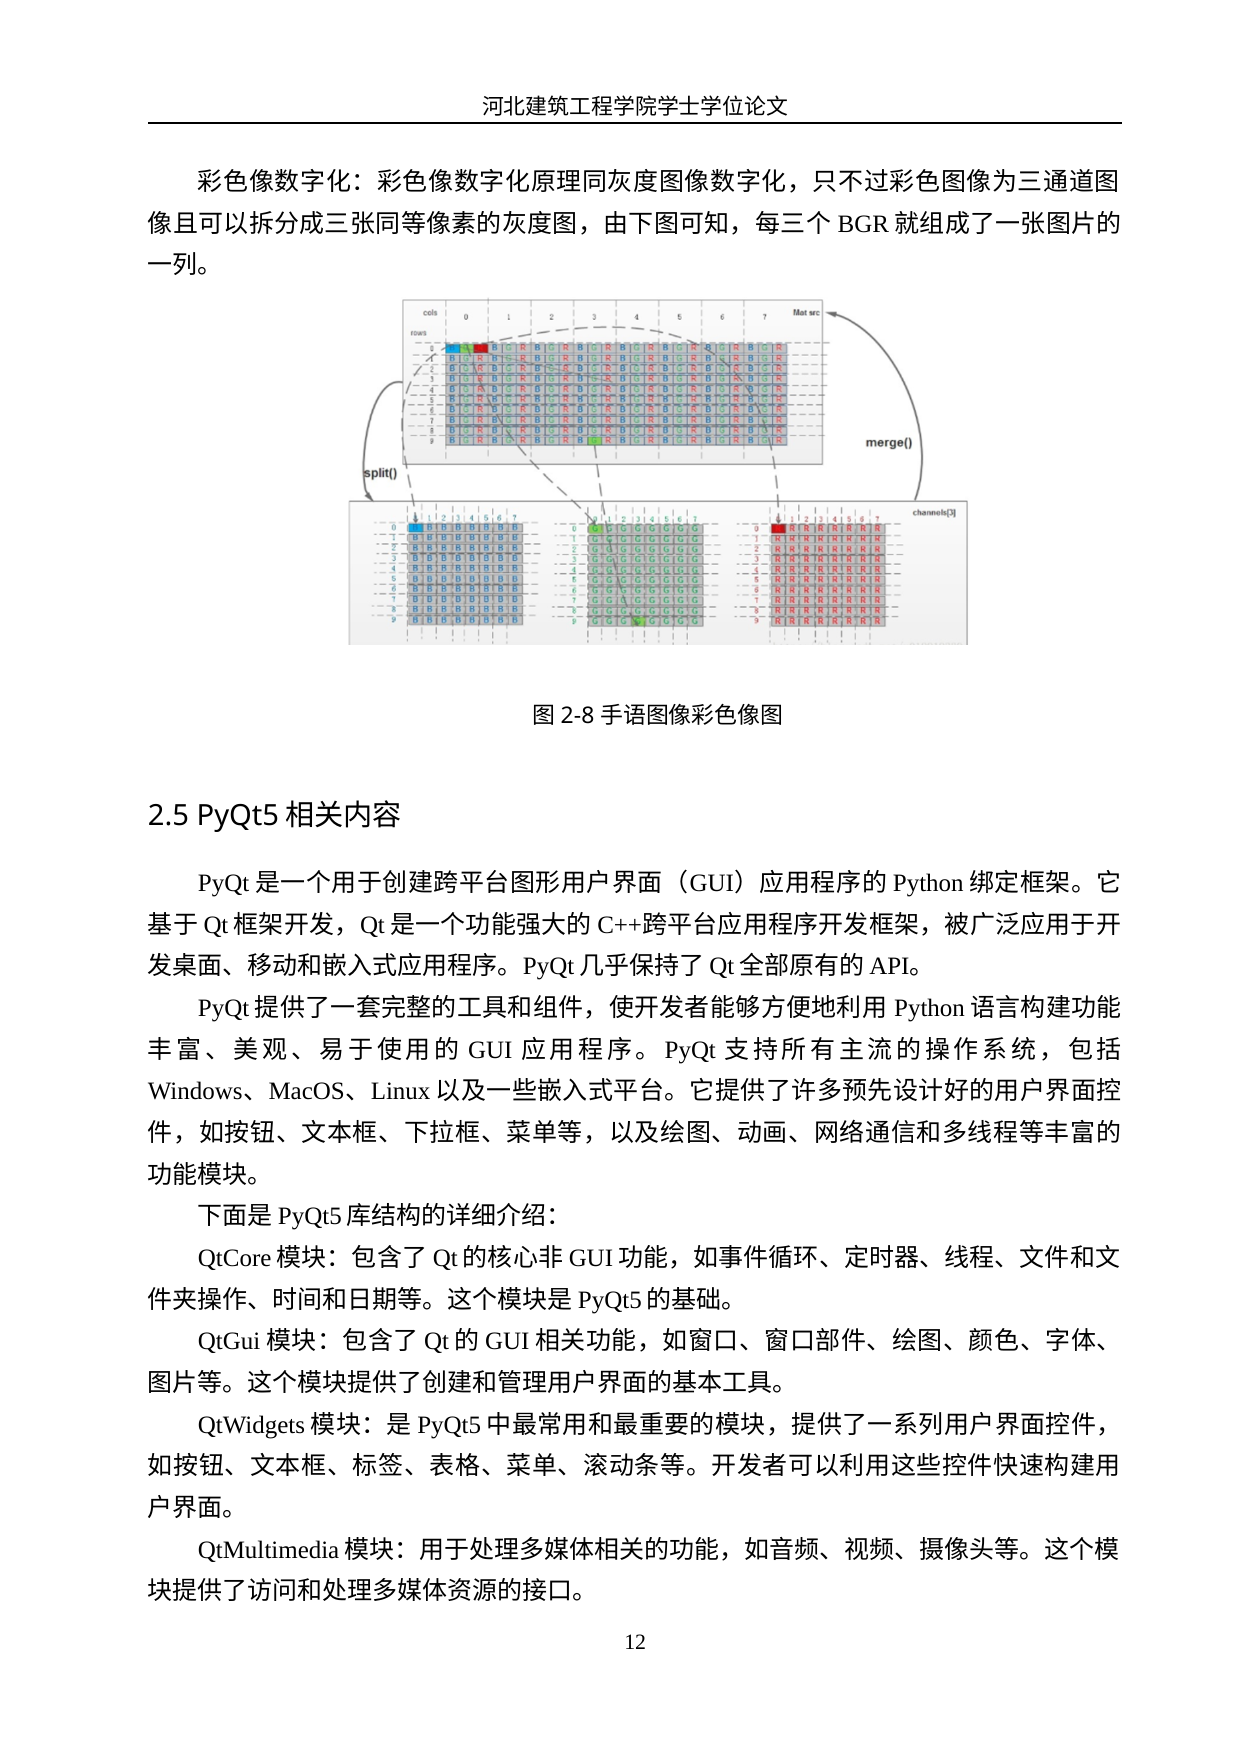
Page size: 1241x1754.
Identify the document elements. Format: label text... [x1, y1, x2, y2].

text QtMultimedia模块：用于处理多媒体相关的功能，如音频、视频、摄像头等。这个模块提供了访问和处理多媒体资源的接口。 [148, 1525, 1122, 1608]
picture [336, 282, 978, 645]
text QtCore模块：包含了Qt的核心非GUI功能，如事件循环、定时器、线程、文件和文件夹操作、时间和日期等。这个模块是PyQt5的基础。 [148, 1233, 1122, 1316]
text 图 2-8 手语图像彩色像图 [148, 697, 1122, 731]
text PyQt提供了一套完整的工具和组件，使开发者能够方便地利用Python语言构建功能丰富、美观、易于使用的GUI应用程序。PyQt支持所有主流的操作系统，包括Windows、MacOS、Linux以及一些嵌入式平台。它提供了许多预先设计好的用户界面控件，如按钮、文本框、下拉框、菜单等，以及绘图、动画、网络通信和多线程等丰富的功能模块。 [148, 983, 1122, 1191]
text QtWidgets模块：是PyQt5中最常用和最重要的模块，提供了一系列用户界面控件，如按钮、文本框、标签、表格、菜单、滚动条等。开发者可以利用这些控件快速构建用户界面。 [148, 1400, 1122, 1525]
text QtGui模块：包含了Qt的GUI相关功能，如窗口、窗口部件、绘图、颜色、字体、图片等。这个模块提供了创建和管理用户界面的基本工具。 [148, 1316, 1122, 1400]
text 彩色像数字化：彩色像数字化原理同灰度图像数字化，只不过彩色图像为三通道图像且可以拆分成三张同等像素的灰度图，由下图可知，每三个BGR就组成了一张图片的一列。 [148, 157, 1122, 282]
text PyQt是一个用于创建跨平台图形用户界面（GUI）应用程序的Python绑定框架。它基于Qt框架开发，Qt是一个功能强大的C++跨平台应用程序开发框架，被广泛应用于开发桌面、移动和嵌入式应用程序。PyQt几乎保持了Qt全部原有的API。 [148, 858, 1122, 983]
text 2.5 PyQt5 相关内容 [148, 781, 1122, 846]
text 下面是PyQt5库结构的详细介绍： [148, 1191, 1122, 1233]
